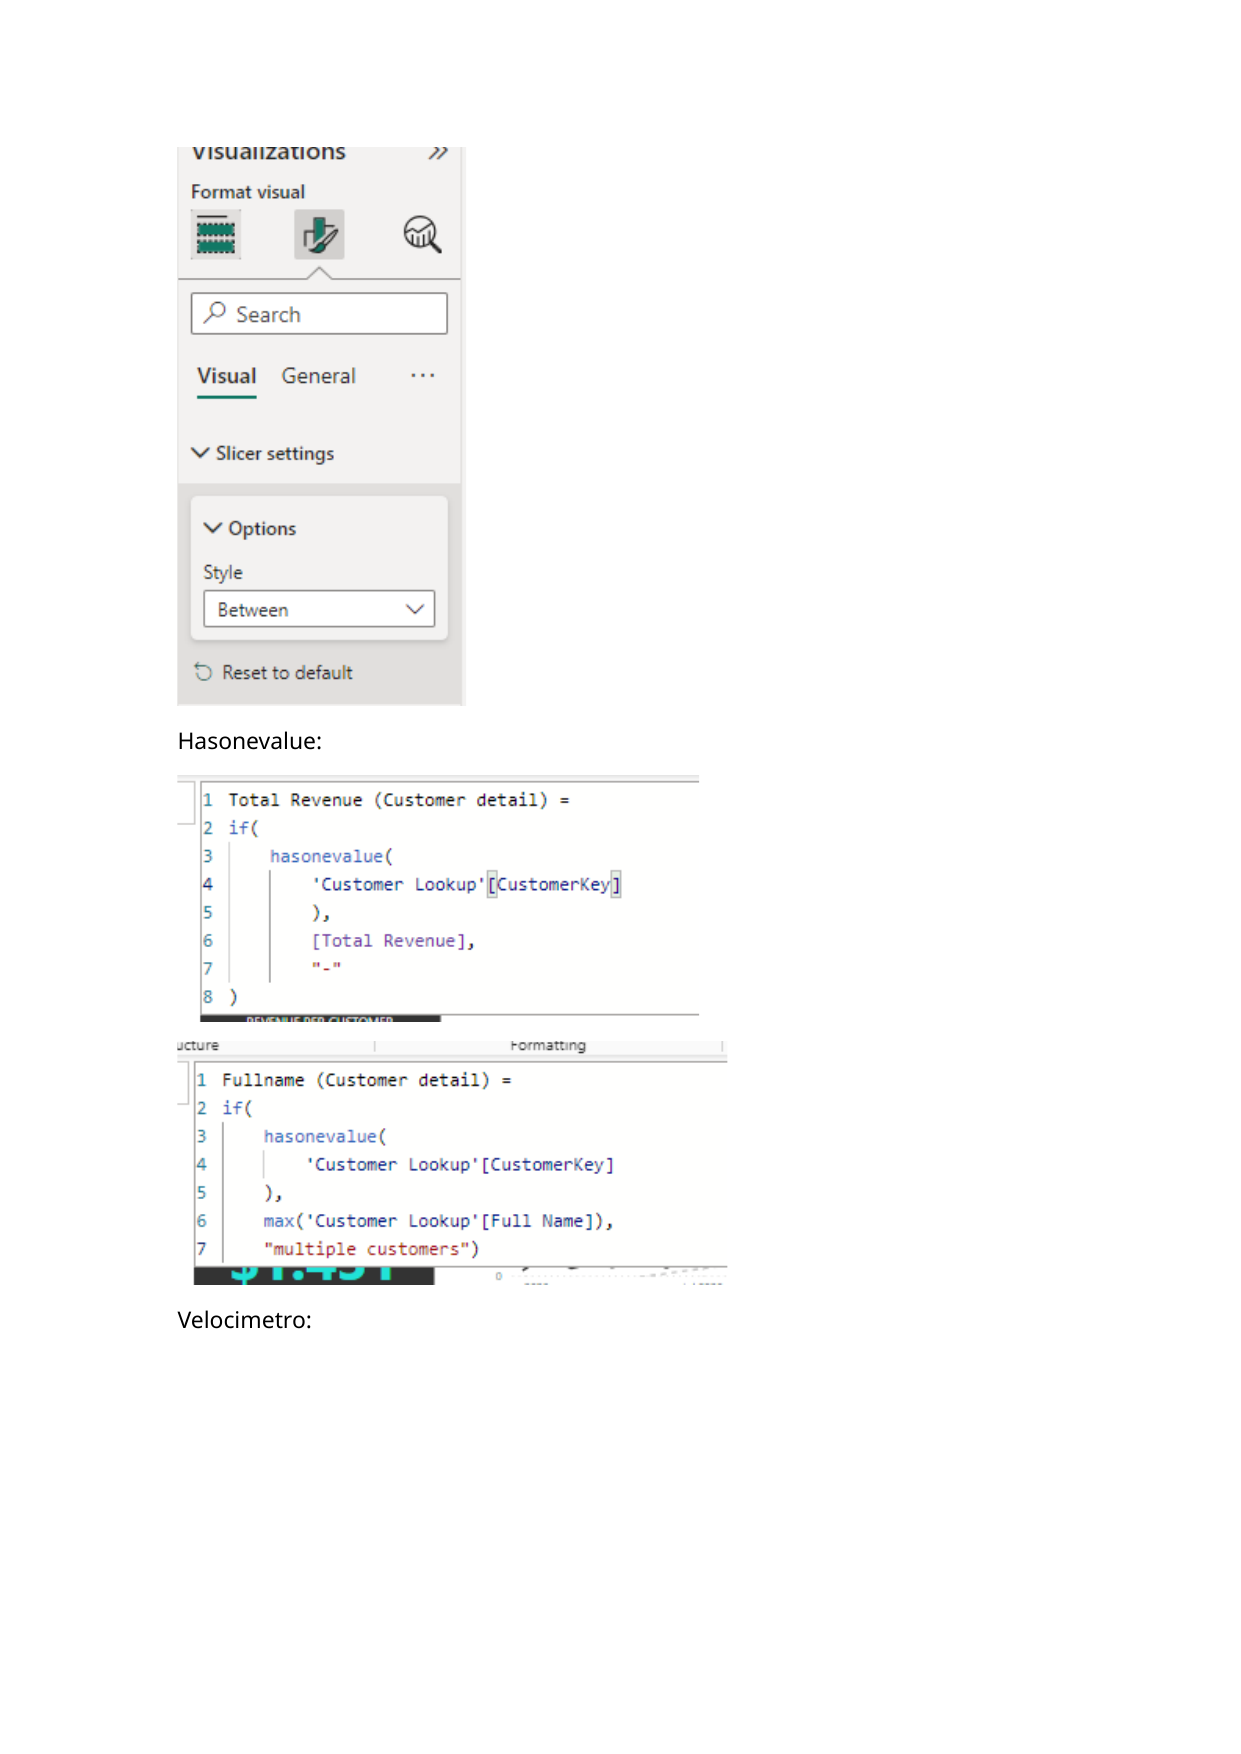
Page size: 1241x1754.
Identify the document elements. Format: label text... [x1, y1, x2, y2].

picture [177, 775, 700, 1022]
text Velocimetro: [177, 1304, 1063, 1335]
picture [177, 147, 467, 706]
text Hasonevalue: [177, 725, 1063, 756]
picture [177, 1041, 728, 1285]
